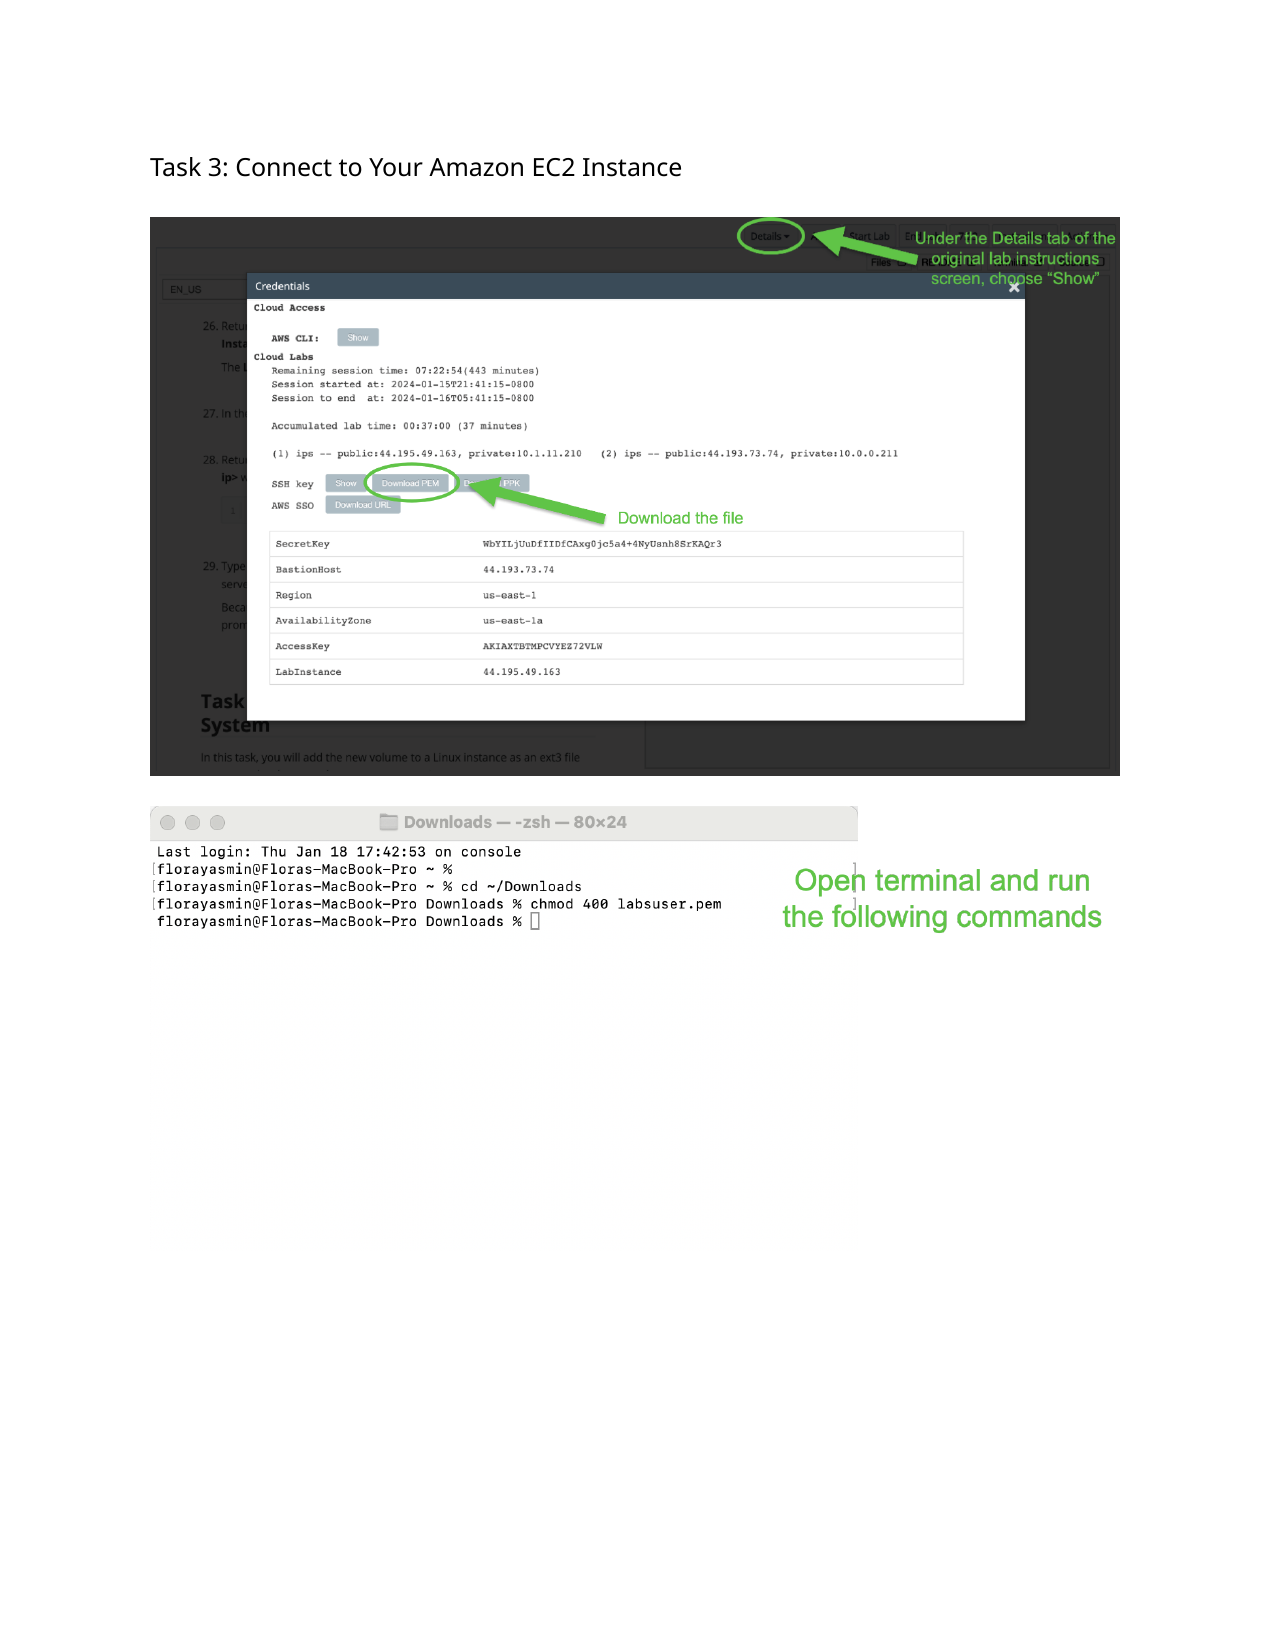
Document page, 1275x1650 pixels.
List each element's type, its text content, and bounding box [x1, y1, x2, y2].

text Task 3: Connect to Your Amazon EC2 Instance [150, 150, 1125, 184]
picture [150, 806, 1120, 1251]
picture [150, 217, 1120, 776]
